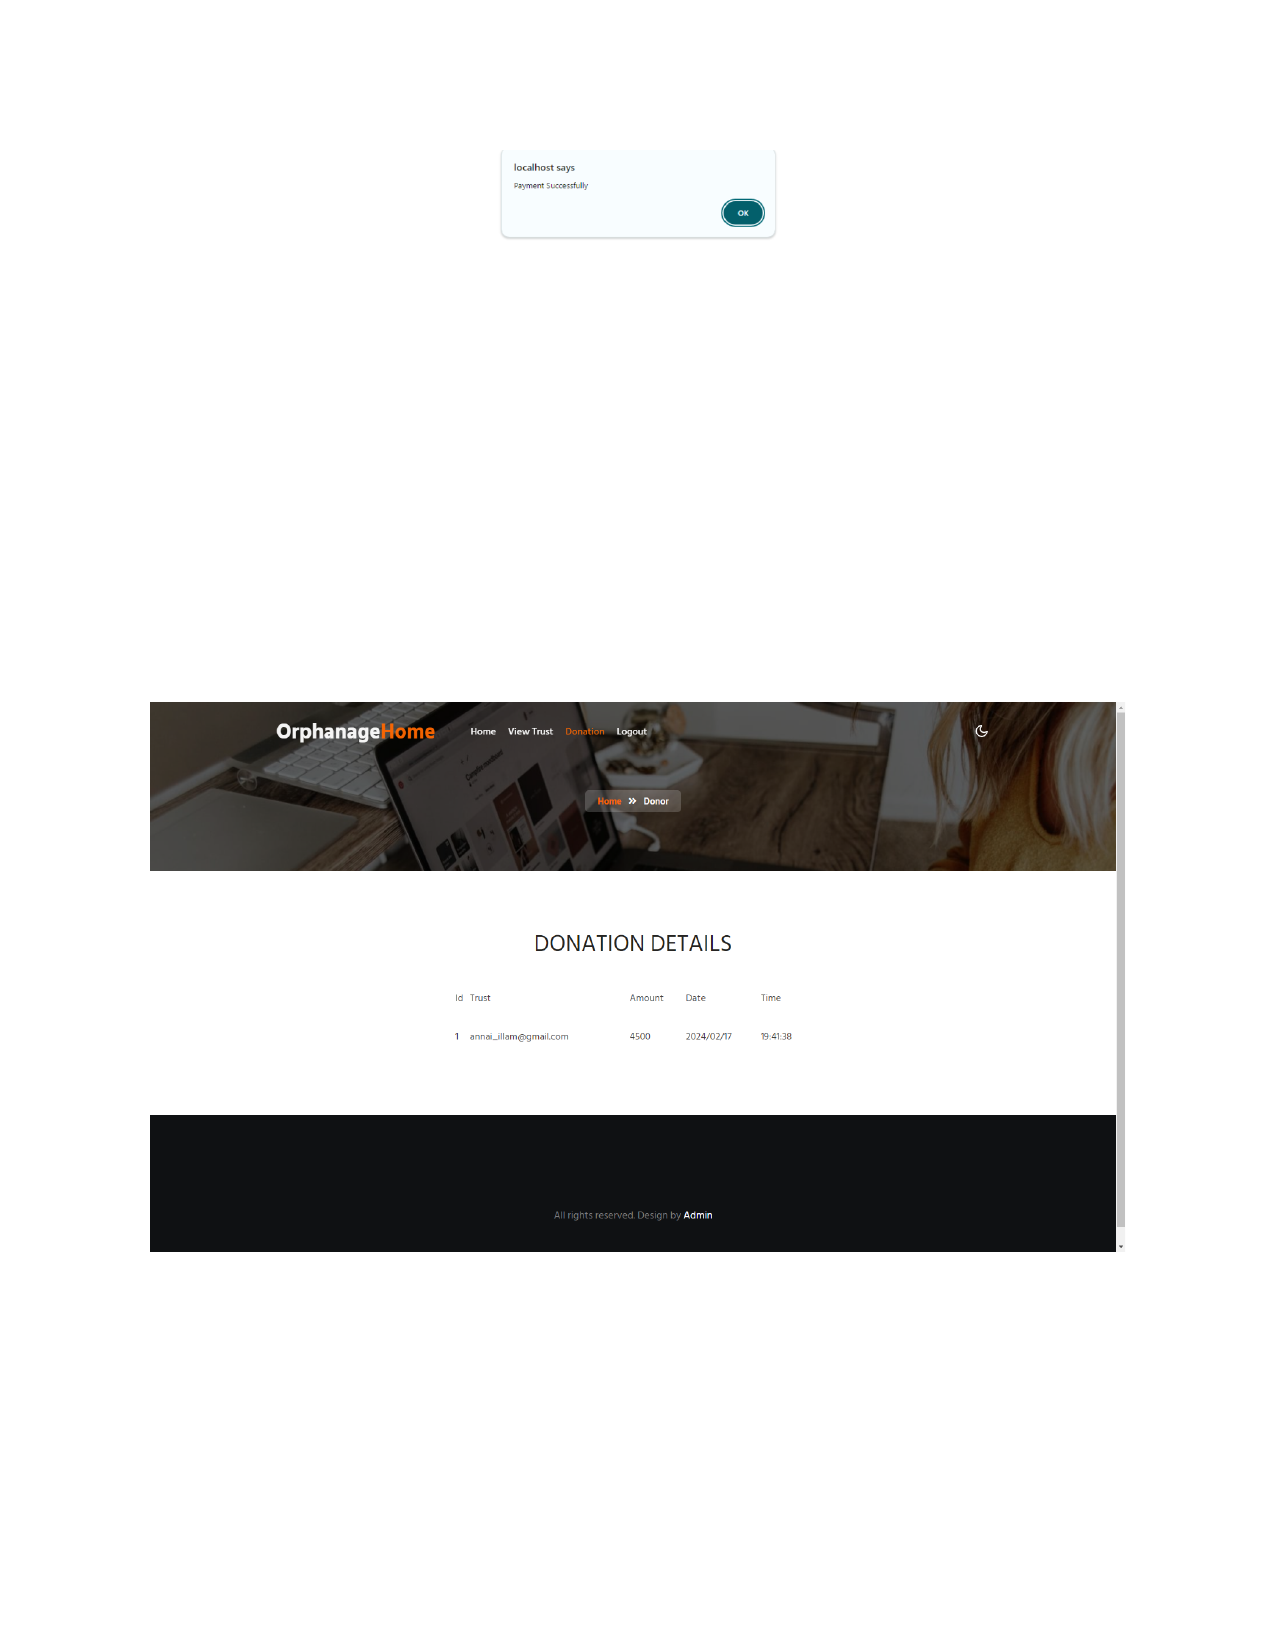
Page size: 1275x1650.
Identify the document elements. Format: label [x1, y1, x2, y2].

picture [150, 702, 1125, 1252]
picture [150, 150, 1125, 699]
